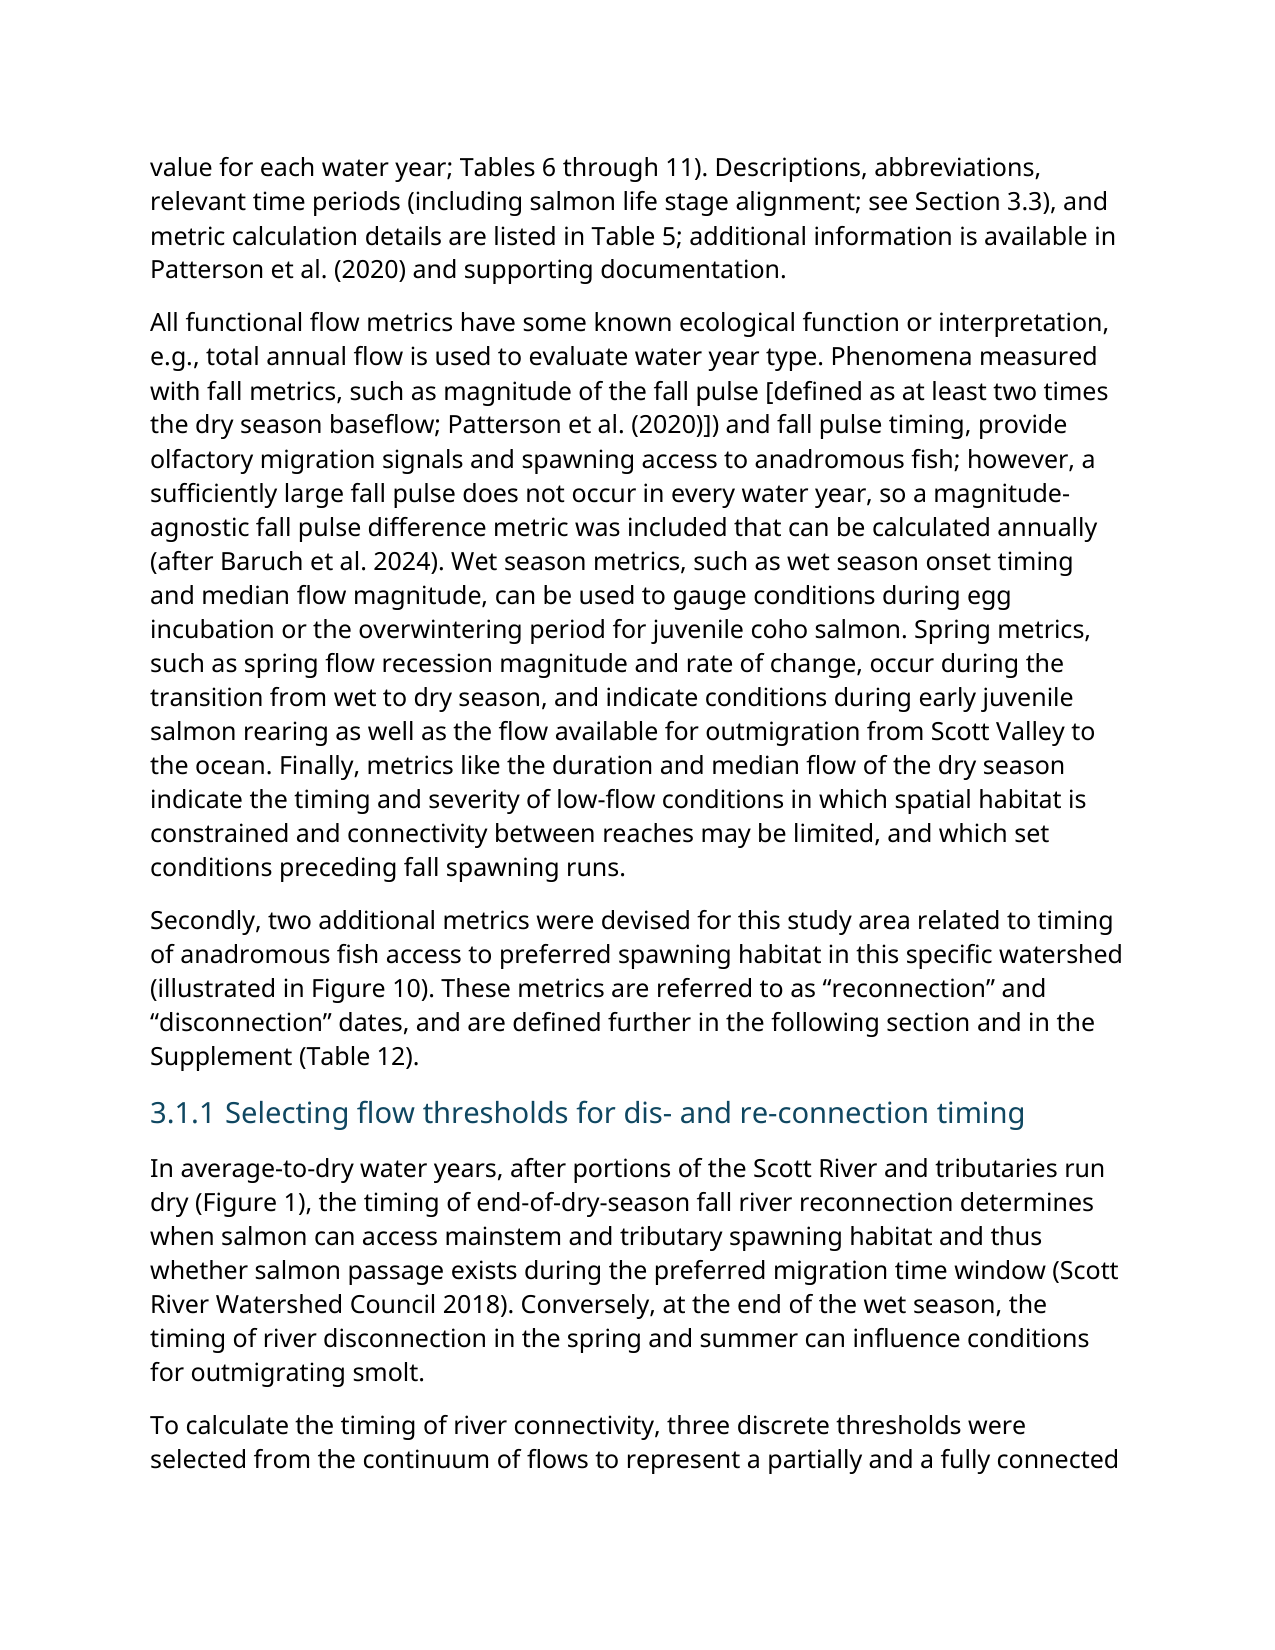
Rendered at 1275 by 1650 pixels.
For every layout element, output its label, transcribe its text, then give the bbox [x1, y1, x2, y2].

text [150, 1407, 1125, 1476]
text In average-to-dry water years, after portions of the Scott River and tributaries run dry (Figure 1), the timing of end-of-dry-season fall river reconnection determines when salmon can access mainstem and tributary spawning habitat and thus whether salmon passage exists during the preferred migration time window (Scott River Watershed Council 2018). Conversely, at the end of the wet season, the timing of river disconnection in the spring and summer can influence conditions for outmigrating smolt. [150, 1150, 1125, 1389]
text Secondly, two additional metrics were devised for this study area related to timing of anadromous fish access to preferred spawning habitat in this specific watershed (illustrated in Figure 10). These metrics are referred to as “reconnection” and “disconnection” dates, and are defined further in the following section and in the Supplement (Table 12). [150, 903, 1125, 1073]
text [150, 150, 1125, 286]
subtitle 3.1.1 Selecting flow thresholds for dis- and re-connection timing [150, 1092, 1125, 1132]
text All functional flow metrics have some known ecological function or interpretation, e.g., total annual flow is used to evaluate water year type. Phenomena measured with fall metrics, such as magnitude of the fall pulse [defined as at least two times the dry season baseflow; Patterson et al. (2020)]) and fall pulse timing, provide olfactory migration signals and spawning access to anadromous fish; however, a sufficiently large fall pulse does not occur in every water year, so a magnitude-agnostic fall pulse difference metric was included that can be calculated annually (after Baruch et al. 2024). Wet season metrics, such as wet season onset timing and median flow magnitude, can be used to gauge conditions during egg incubation or the overwintering period for juvenile coho salmon. Spring metrics, such as spring flow recession magnitude and rate of change, occur during the transition from wet to dry season, and indicate conditions during early juvenile salmon rearing as well as the flow available for outmigration from Scott Valley to the ocean. Finally, metrics like the duration and median flow of the dry season indicate the timing and severity of low-flow conditions in which spatial habitat is constrained and connectivity between reaches may be limited, and which set conditions preceding fall spawning runs. [150, 305, 1125, 884]
